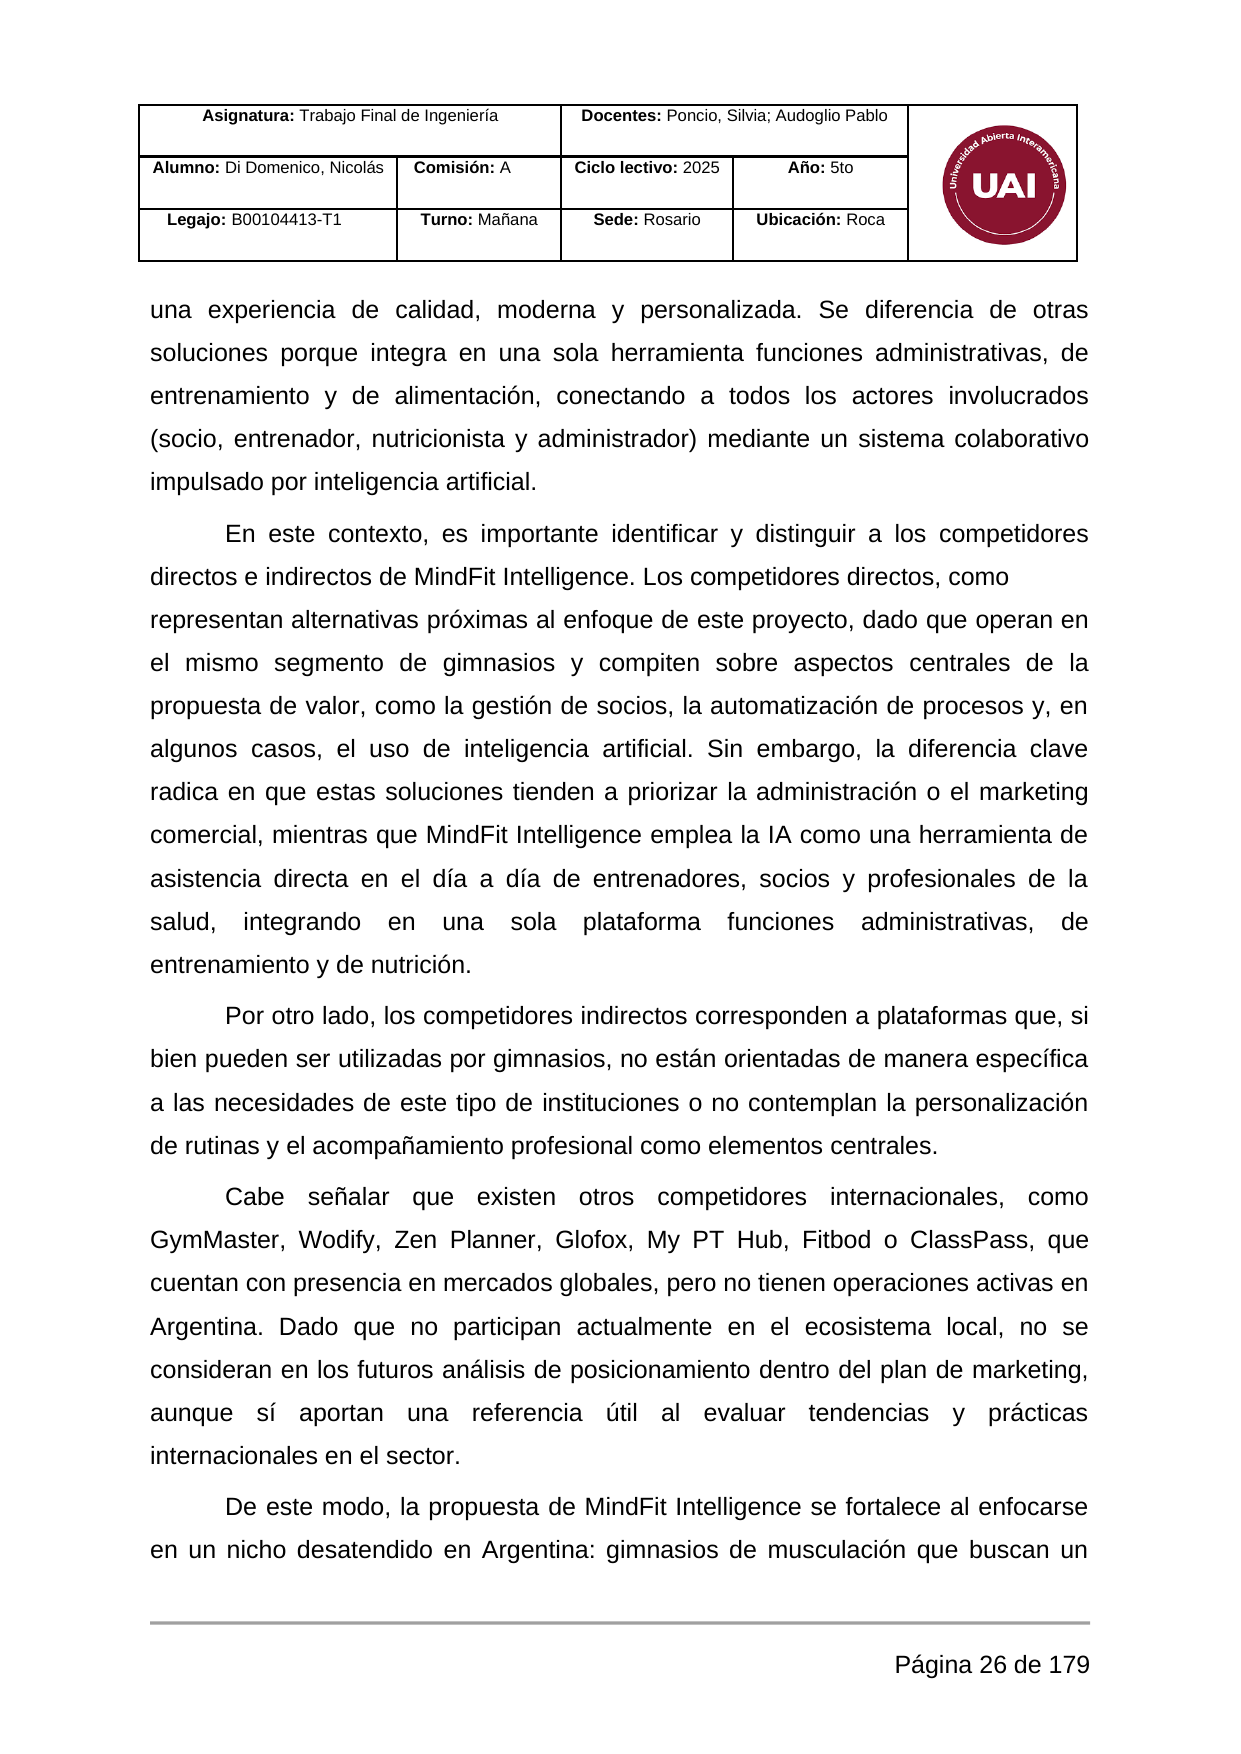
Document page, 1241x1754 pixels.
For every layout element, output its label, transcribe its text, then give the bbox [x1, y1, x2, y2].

text Por otro lado, los competidores indirectos corresponden a plataformas que, si bien pueden ser utilizadas por gimnasios, no están orientadas de manera específica a las necesidades de este tipo de instituciones o no contemplan la personalización de rutinas y el acompañamiento profesional como elementos centrales. [150, 1001, 1090, 1159]
picture [939, 118, 1068, 150]
text En este contexto, es importante identificar y distinguir a los competidores directos e indirectos de MindFit Intelligence. Los competidores directos, como representan alternativas próximas al enfoque de este proyecto, dado que operan en el mismo segmento de gimnasios y compiten sobre aspectos centrales de la propuesta de valor, como la gestión de socios, la automatización de procesos y, en algunos casos, el uso de inteligencia artificial. Sin embargo, la diferencia clave radica en que estas soluciones tienden a priorizar la administración o el marketing comercial, mientras que MindFit Intelligence emplea la IA como una herramienta de asistencia directa en el día a día de entrenadores, socios y profesionales de la salud, integrando en una sola plataforma funciones administrativas, de entrenamiento y de nutrición. [150, 519, 1090, 979]
text Cabe señalar que existen otros competidores internacionales, como GymMaster, Wodify, Zen Planner, Glofox, My PT Hub, Fitbod o ClassPass, que cuentan con presencia en mercados globales, pero no tienen operaciones activas en Argentina. Dado que no participan actualmente en el ecosistema local, no se consideran en los futuros análisis de posicionamiento dentro del plan de marketing, aunque sí aportan una referencia útil al evaluar tendencias y prácticas internacionales en el sector. [150, 1182, 1090, 1470]
